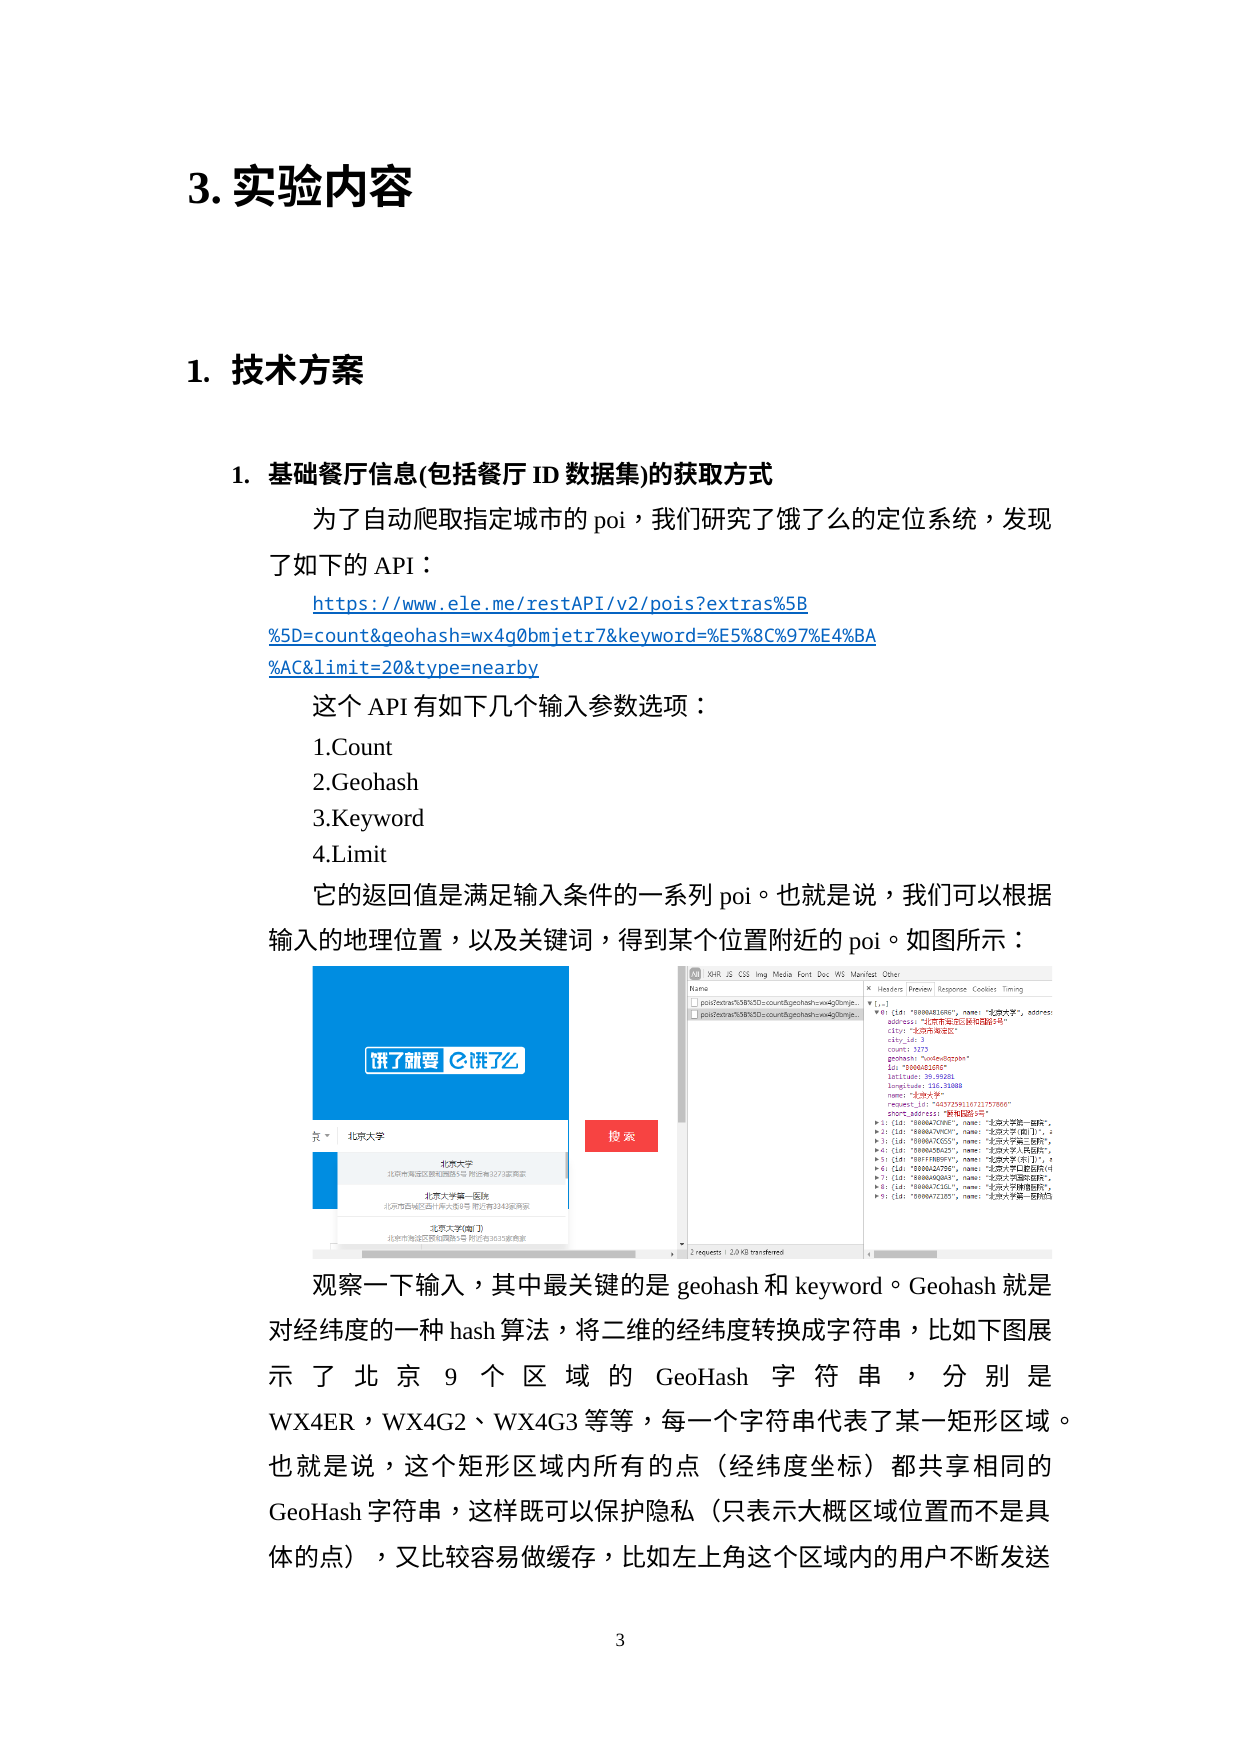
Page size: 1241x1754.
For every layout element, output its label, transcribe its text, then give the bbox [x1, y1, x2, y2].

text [269, 1265, 1053, 1573]
picture [312, 966, 1053, 1259]
text 为了自动爬取指定城市的poi，我们研究了饿了么的定位系统，发现了如下的API： [269, 500, 1053, 582]
list Geohash [269, 767, 1053, 796]
text 这个API有如下几个输入参数选项： [269, 686, 1053, 722]
list Limit [269, 839, 1053, 868]
subtitle 实验内容 [187, 150, 1053, 216]
text 它的返回值是满足输入条件的一系列poi。也就是说，我们可以根据输入的地理位置，以及关键词，得到某个位置附近的poi。如图所示： [269, 875, 1053, 957]
list Keyword [269, 803, 1053, 832]
text https://www.ele.me/restAPI/v2/pois?extras%5B%5D=count&geohash=wx4g0bmjetr7&keyword=%E5%8C%97%E4%BA%AC&limit=20&type=nearby [269, 591, 1053, 680]
list 基础餐厅信息(包括餐厅ID数据集)的获取方式 [231, 455, 1053, 491]
subtitle 技术方案 [187, 344, 1053, 392]
list Count [269, 732, 1053, 760]
